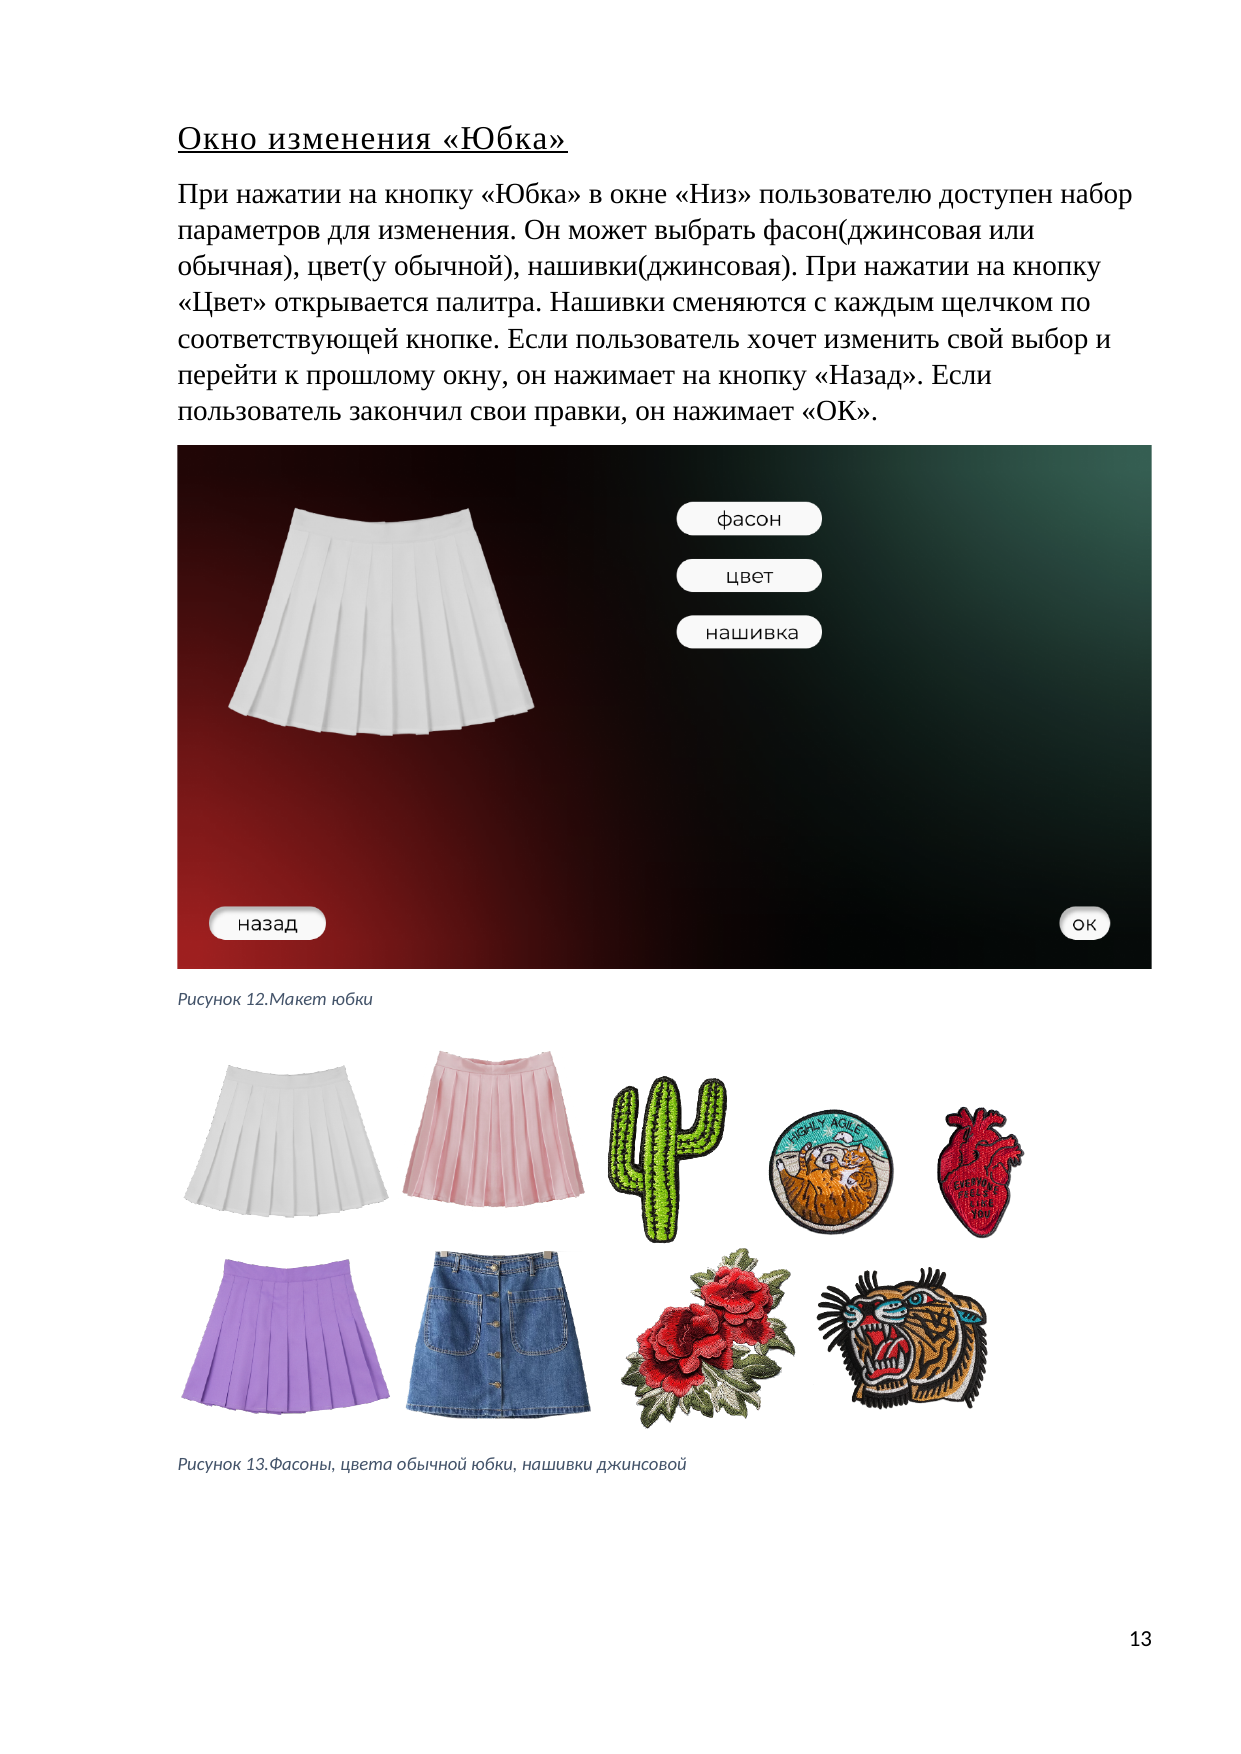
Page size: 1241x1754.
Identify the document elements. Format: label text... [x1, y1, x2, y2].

picture [177, 445, 1152, 969]
text При нажатии на кнопку «Юбка» в окне «Низ» пользователю доступен набор параметров для изменения. Он может выбрать фасон(джинсовая или обычная), цвет(у обычной), нашивки(джинсовая). При нажатии на кнопку «Цвет» открывается палитра. Нашивки сменяются с каждым щелчком по соответствующей кнопке. Если пользователь хочет изменить свой выбор и перейти к прошлому окну, он нажимает на кнопку «Назад». Если пользователь закончил свои правки, он нажимает «ОК». [177, 176, 1152, 427]
picture [177, 1031, 1048, 1433]
subtitle Окно изменения «Юбка» [177, 118, 1152, 156]
